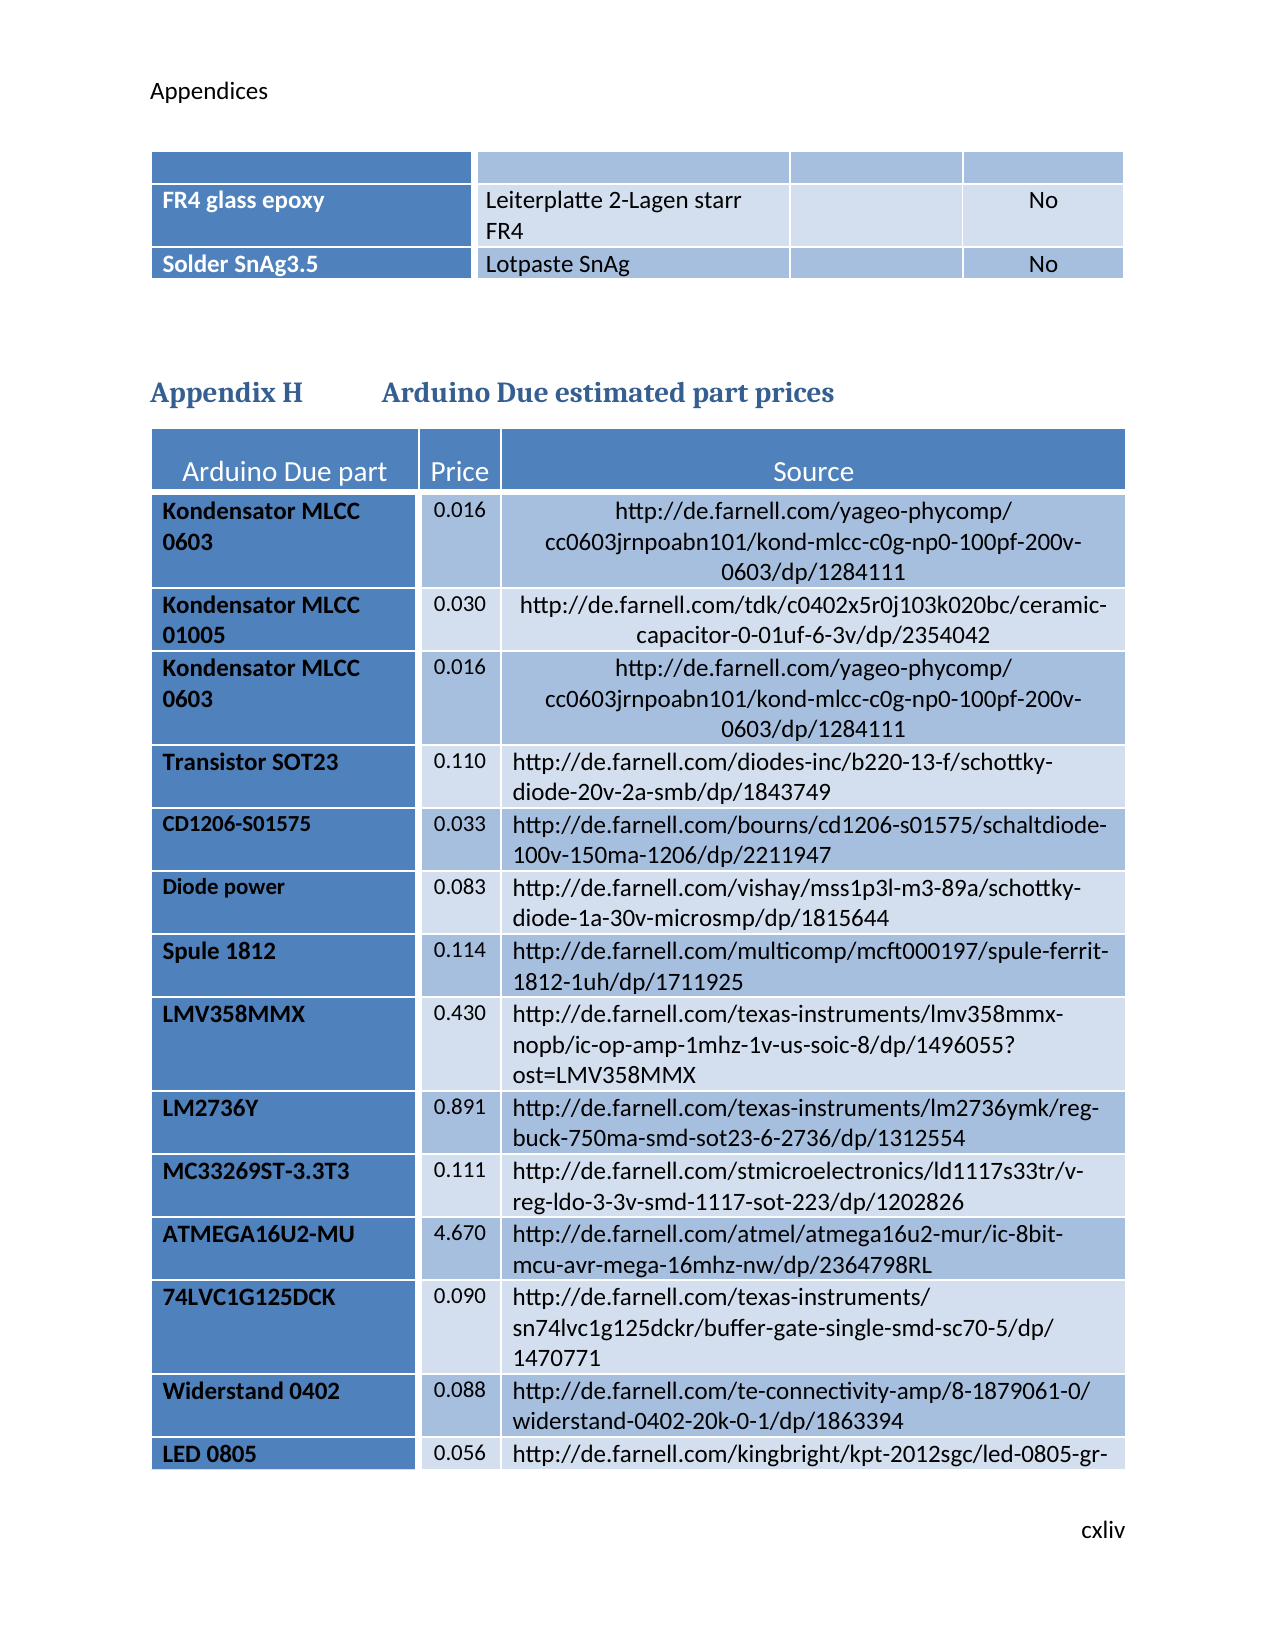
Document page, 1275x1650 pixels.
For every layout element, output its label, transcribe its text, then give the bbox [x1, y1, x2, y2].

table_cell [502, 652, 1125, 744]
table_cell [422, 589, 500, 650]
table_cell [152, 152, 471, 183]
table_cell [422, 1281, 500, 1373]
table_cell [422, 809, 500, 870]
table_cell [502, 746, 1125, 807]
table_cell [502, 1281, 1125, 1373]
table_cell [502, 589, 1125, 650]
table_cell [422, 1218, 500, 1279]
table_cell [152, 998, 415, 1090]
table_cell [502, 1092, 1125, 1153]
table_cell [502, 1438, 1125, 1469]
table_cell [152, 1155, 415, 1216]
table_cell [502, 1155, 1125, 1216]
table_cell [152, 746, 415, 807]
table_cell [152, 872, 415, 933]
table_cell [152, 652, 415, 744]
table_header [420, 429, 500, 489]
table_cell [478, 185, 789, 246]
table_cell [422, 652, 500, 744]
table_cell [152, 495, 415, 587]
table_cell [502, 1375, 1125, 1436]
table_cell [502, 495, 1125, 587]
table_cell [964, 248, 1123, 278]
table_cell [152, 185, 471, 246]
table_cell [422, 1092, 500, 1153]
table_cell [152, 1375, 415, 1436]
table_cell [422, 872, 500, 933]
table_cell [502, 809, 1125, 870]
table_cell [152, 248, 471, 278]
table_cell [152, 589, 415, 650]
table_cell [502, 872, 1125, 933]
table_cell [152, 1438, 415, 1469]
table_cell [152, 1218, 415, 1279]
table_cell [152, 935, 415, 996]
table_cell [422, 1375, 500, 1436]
list Arduino Due estimated part prices [150, 376, 1125, 410]
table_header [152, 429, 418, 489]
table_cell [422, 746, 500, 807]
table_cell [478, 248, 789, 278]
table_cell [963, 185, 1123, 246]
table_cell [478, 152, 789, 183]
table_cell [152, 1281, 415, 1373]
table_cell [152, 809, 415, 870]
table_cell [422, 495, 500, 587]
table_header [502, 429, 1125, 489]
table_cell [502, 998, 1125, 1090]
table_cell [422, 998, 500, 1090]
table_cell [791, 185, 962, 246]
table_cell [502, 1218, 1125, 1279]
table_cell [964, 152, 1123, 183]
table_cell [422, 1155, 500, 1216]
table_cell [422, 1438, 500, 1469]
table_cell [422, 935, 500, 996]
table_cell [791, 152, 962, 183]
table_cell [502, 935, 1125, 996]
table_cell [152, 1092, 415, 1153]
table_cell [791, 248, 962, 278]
